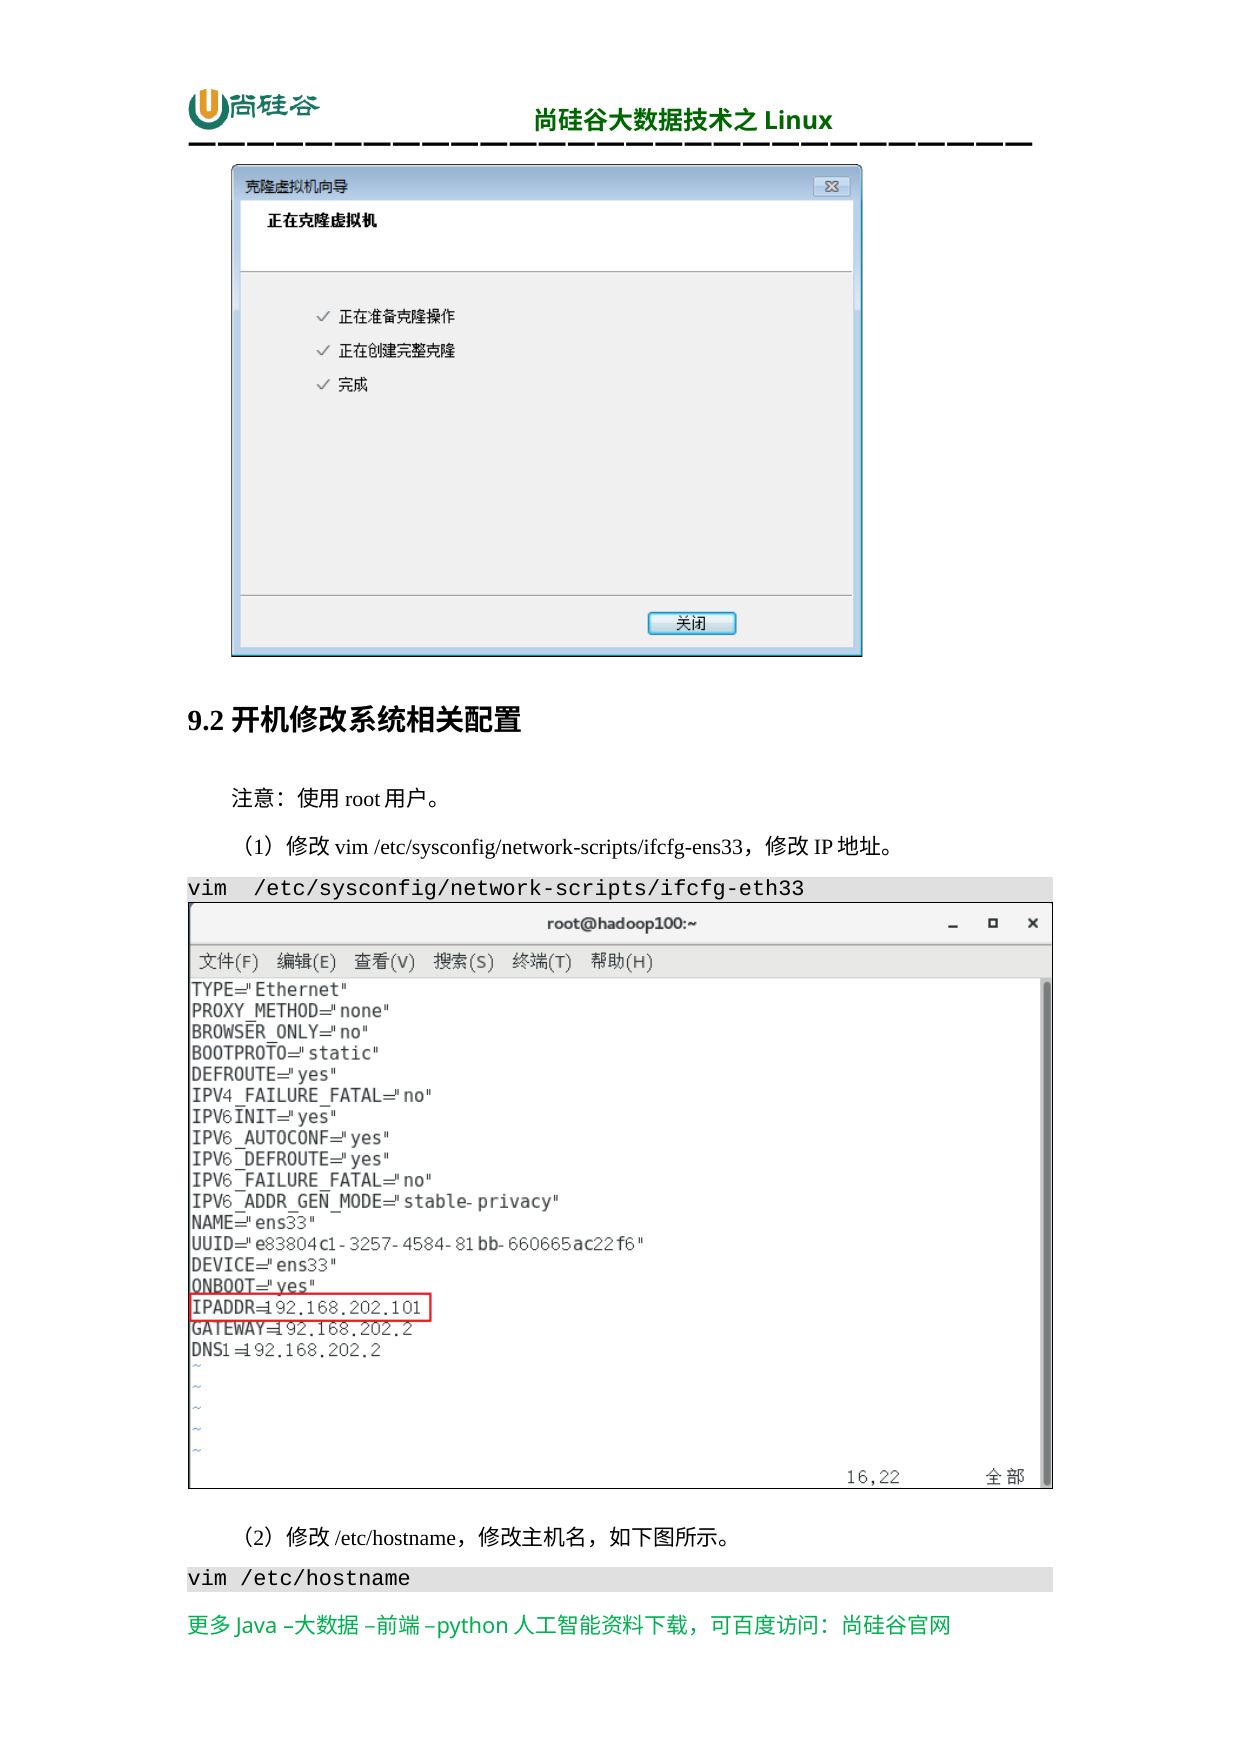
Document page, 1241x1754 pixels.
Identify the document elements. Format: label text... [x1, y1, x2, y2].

text 注意：使用root用户。 [187, 780, 1053, 813]
picture [231, 164, 863, 657]
text vim /etc/sysconfig/network-scripts/ifcfg-eth33 [187, 877, 1053, 902]
subtitle 9.2 开机修改系统相关配置 [187, 685, 1053, 750]
picture [189, 903, 1052, 1488]
text （2）修改 /etc/hostname，修改主机名，如下图所示。 [187, 1519, 1053, 1552]
text vim /etc/hostname [187, 1567, 1053, 1592]
text （1）修改 vim /etc/sysconfig/network-scripts/ifcfg-ens33，修改IP地址。 [187, 828, 1053, 861]
picture [187, 88, 320, 130]
